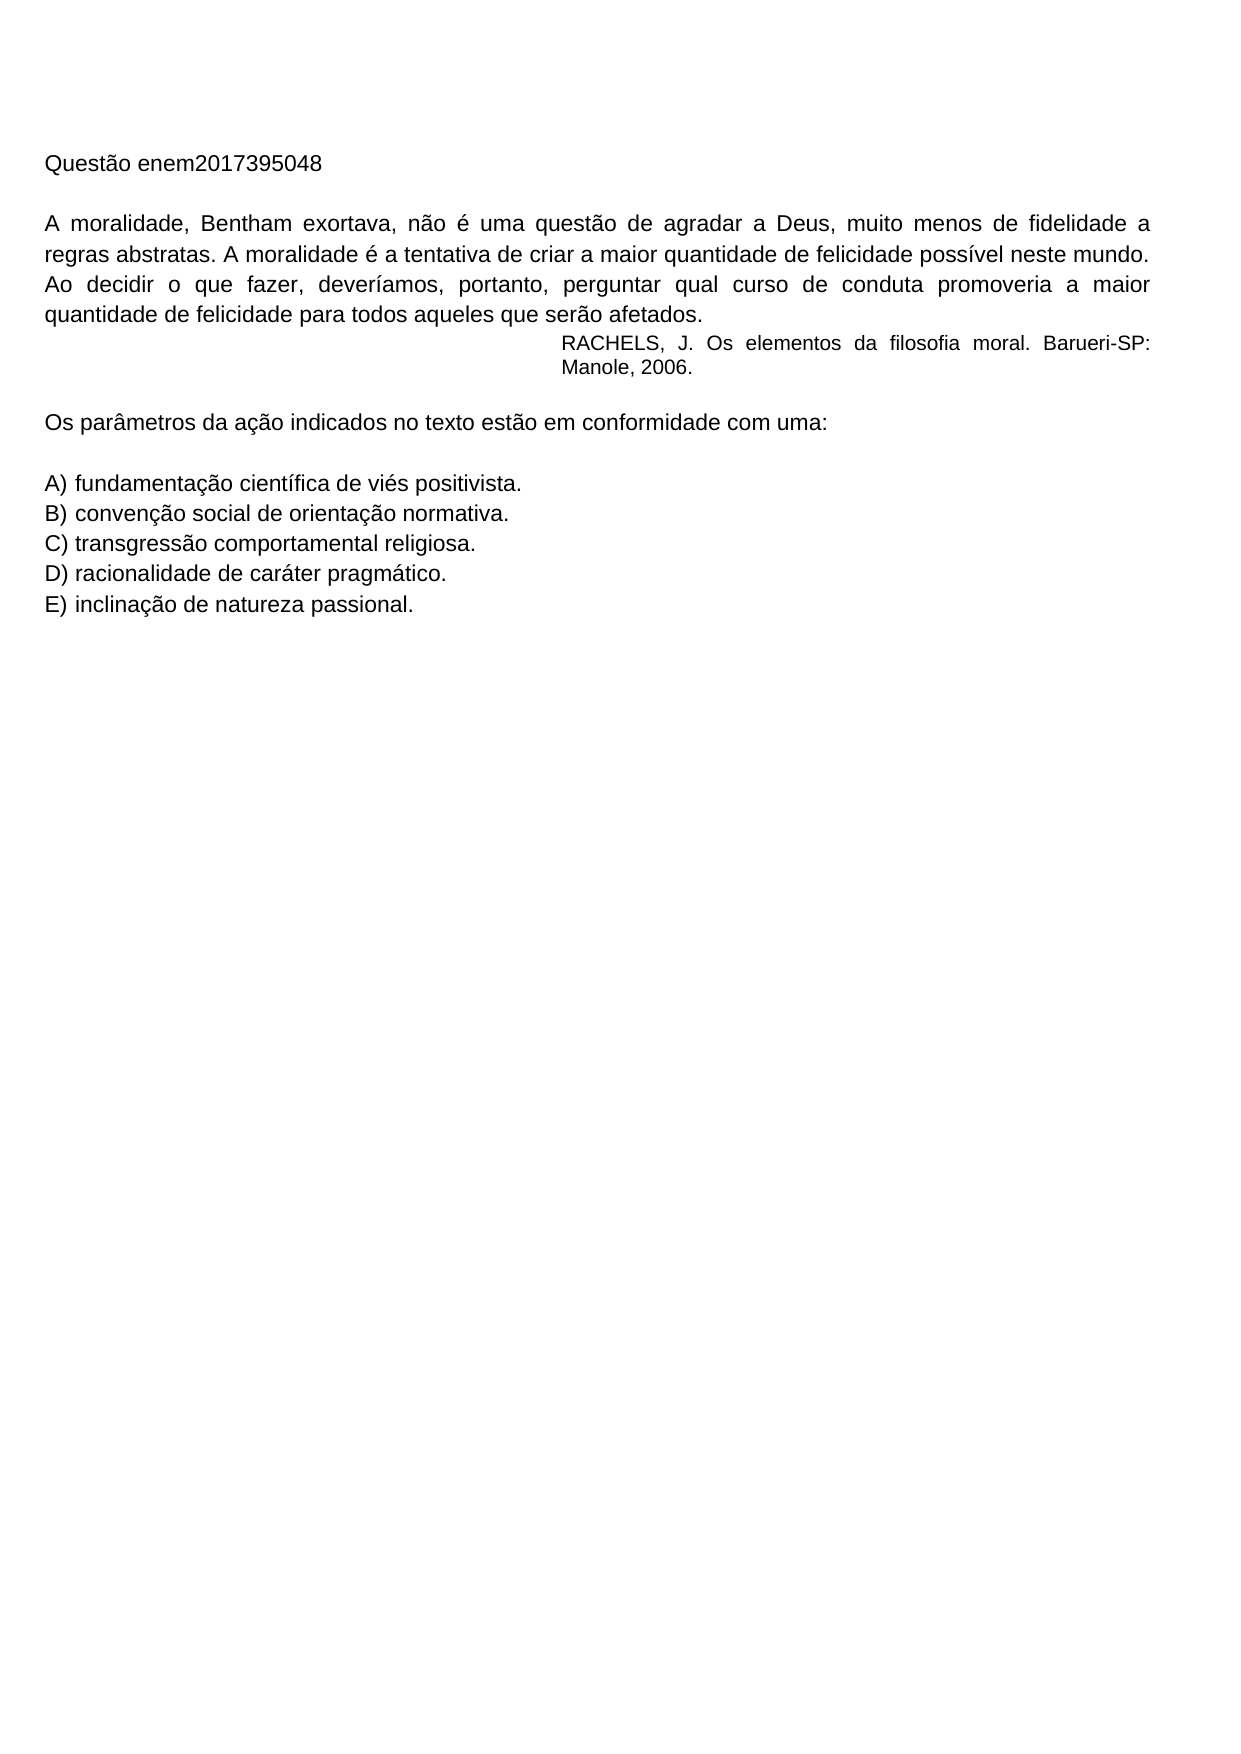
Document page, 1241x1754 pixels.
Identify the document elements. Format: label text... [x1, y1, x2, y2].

text RACHELS, J. Os elementos da filosofia moral. Barueri-SP: Manole, 2006. [561, 331, 1151, 379]
text Questão enem2017395048 [44, 150, 1151, 176]
text Os parâmetros da ação indicados no texto estão em conformidade com uma: [44, 409, 1151, 436]
list racionalidade de caráter pragmático. [44, 560, 1151, 587]
list convenção social de orientação normativa. [44, 500, 1151, 526]
text A moralidade, Bentham exortava, não é uma questão de agradar a Deus, muito menos de fidelidade a regras abstratas. A moralidade é a tentativa de criar a maior quantidade de felicidade possível neste mundo. Ao decidir o que fazer, deveríamos, portanto, perguntar qual curso de conduta promoveria a maior quantidade de felicidade para todos aqueles que serão afetados. [44, 210, 1151, 327]
list inclinação de natureza passional. [44, 591, 1151, 617]
list fundamentação científica de viés positivista. [44, 470, 1151, 496]
list transgressão comportamental religiosa. [44, 530, 1151, 557]
